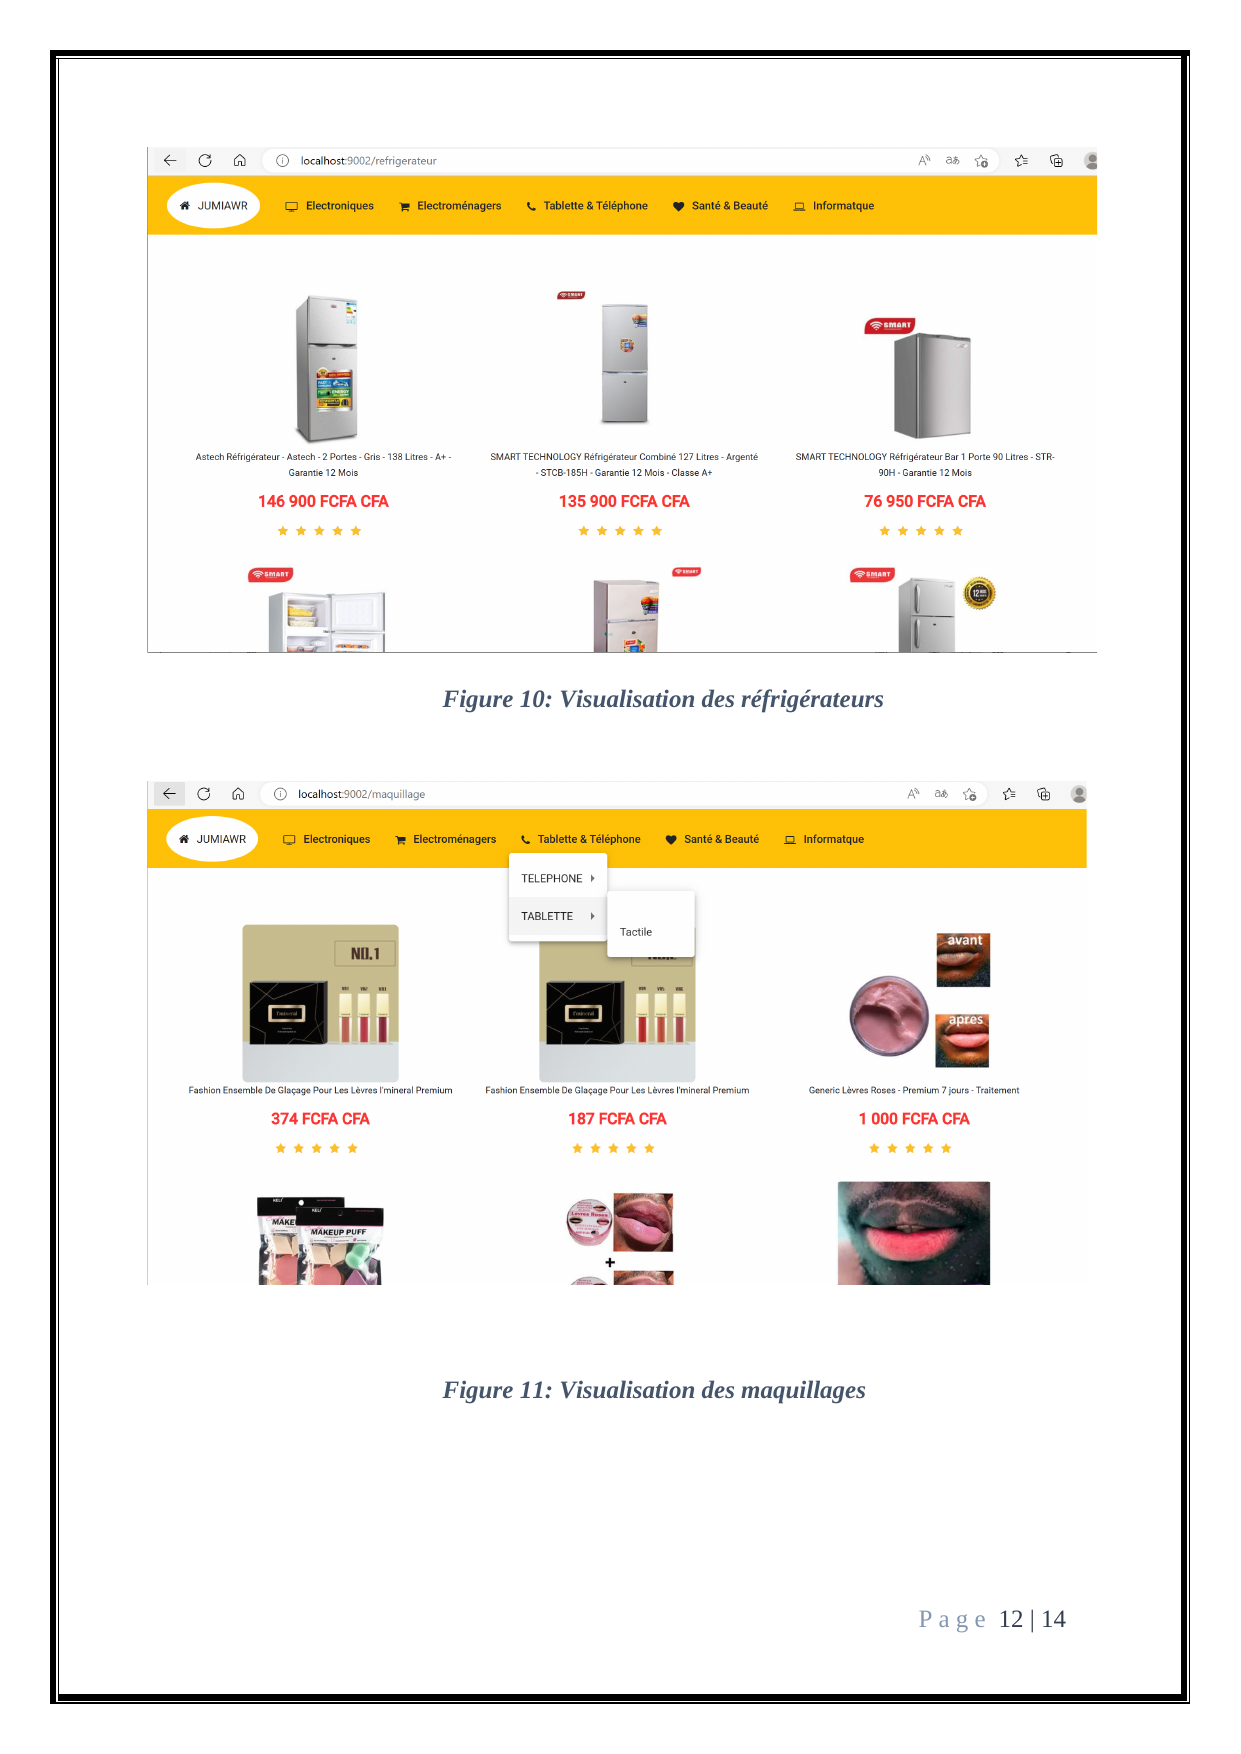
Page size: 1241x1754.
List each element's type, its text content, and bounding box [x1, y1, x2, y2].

text Figure 10: Visualisation des réfrigérateurs [369, 684, 1093, 712]
picture [147, 781, 1087, 1285]
text Figure 11: Visualisation des maquillages [369, 1375, 1093, 1404]
picture [147, 147, 1098, 653]
